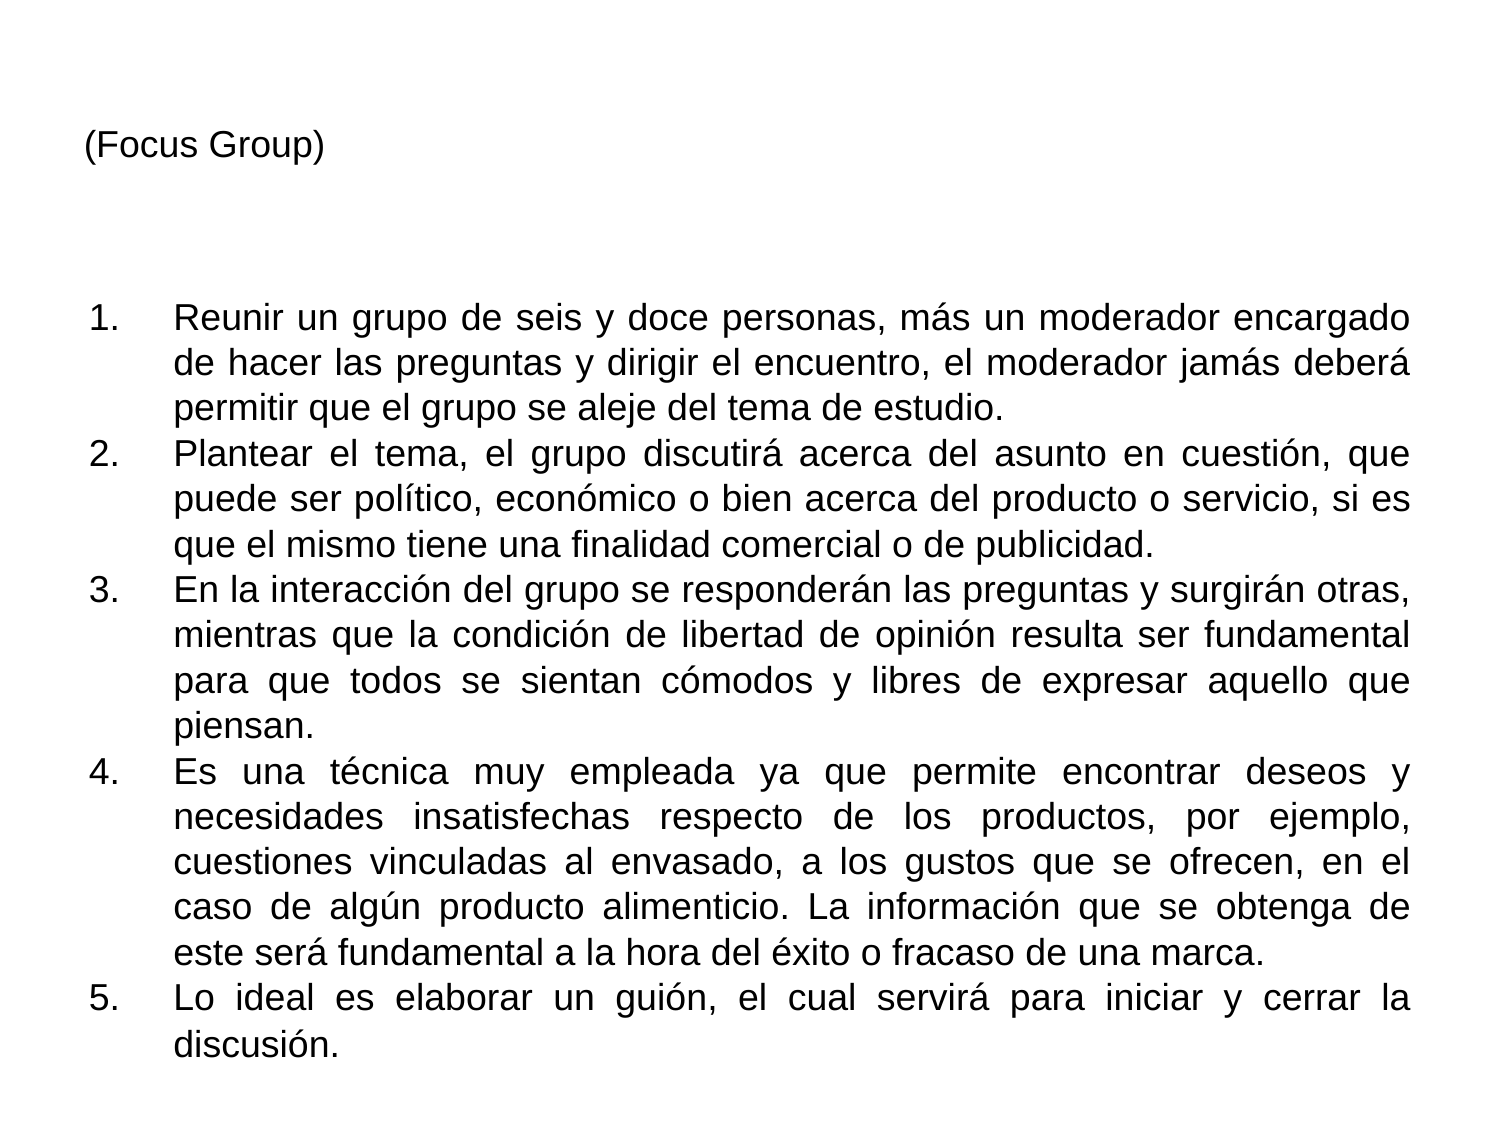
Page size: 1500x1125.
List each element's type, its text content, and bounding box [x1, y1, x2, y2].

text (Focus Group) [83, 122, 1414, 165]
list Es una técnica muy empleada ya que permite encontrar deseos y necesidades insatisfechas respecto de los productos, por ejemplo, cuestiones vinculadas al envasado, a los gustos que se ofrecen, en el caso de algún producto alimenticio. La información que se obtenga de este será fundamental a la hora del éxito o fracaso de una marca. [88, 749, 1411, 973]
list Reunir un grupo de seis y doce personas, más un moderador encargado de hacer las preguntas y dirigir el encuentro, el moderador jamás deberá permitir que el grupo se aleje del tema de estudio. [88, 295, 1411, 429]
list En la interacción del grupo se responderán las preguntas y surgirán otras, mientras que la condición de libertad de opinión resulta ser fundamental para que todos se sientan cómodos y libres de expresar aquello que piensan. [88, 567, 1411, 746]
list Lo ideal es elaborar un guión, el cual servirá para iniciar y cerrar la discusión. [88, 975, 1411, 1065]
list Plantear el tema, el grupo discutirá acerca del asunto en cuestión, que puede ser político, económico o bien acerca del producto o servicio, si es que el mismo tiene una finalidad comercial o de publicidad. [88, 431, 1411, 565]
